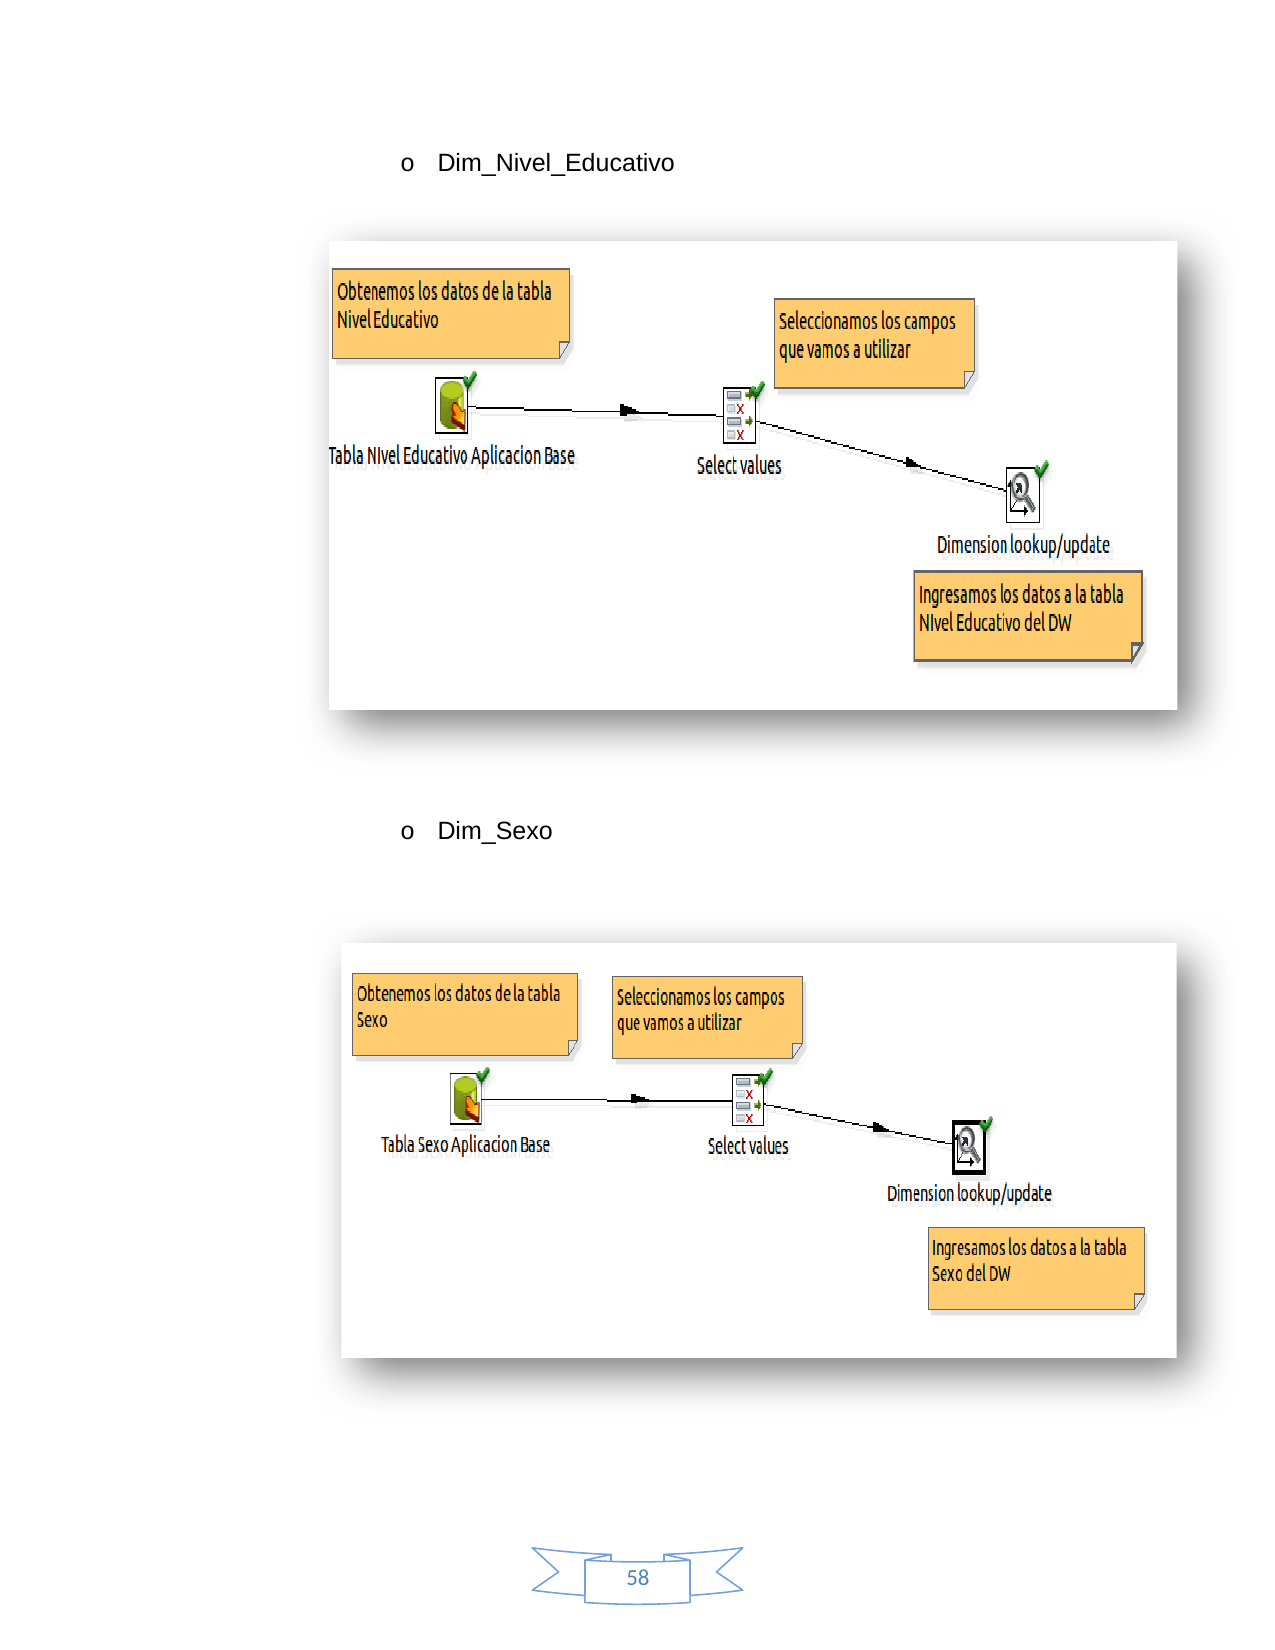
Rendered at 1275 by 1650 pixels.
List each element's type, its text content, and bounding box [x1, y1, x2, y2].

picture [329, 241, 1178, 710]
list Dim_Sexo [400, 816, 1098, 847]
picture [341, 943, 1177, 1358]
list Dim_Nivel_Educativo [400, 148, 1098, 178]
